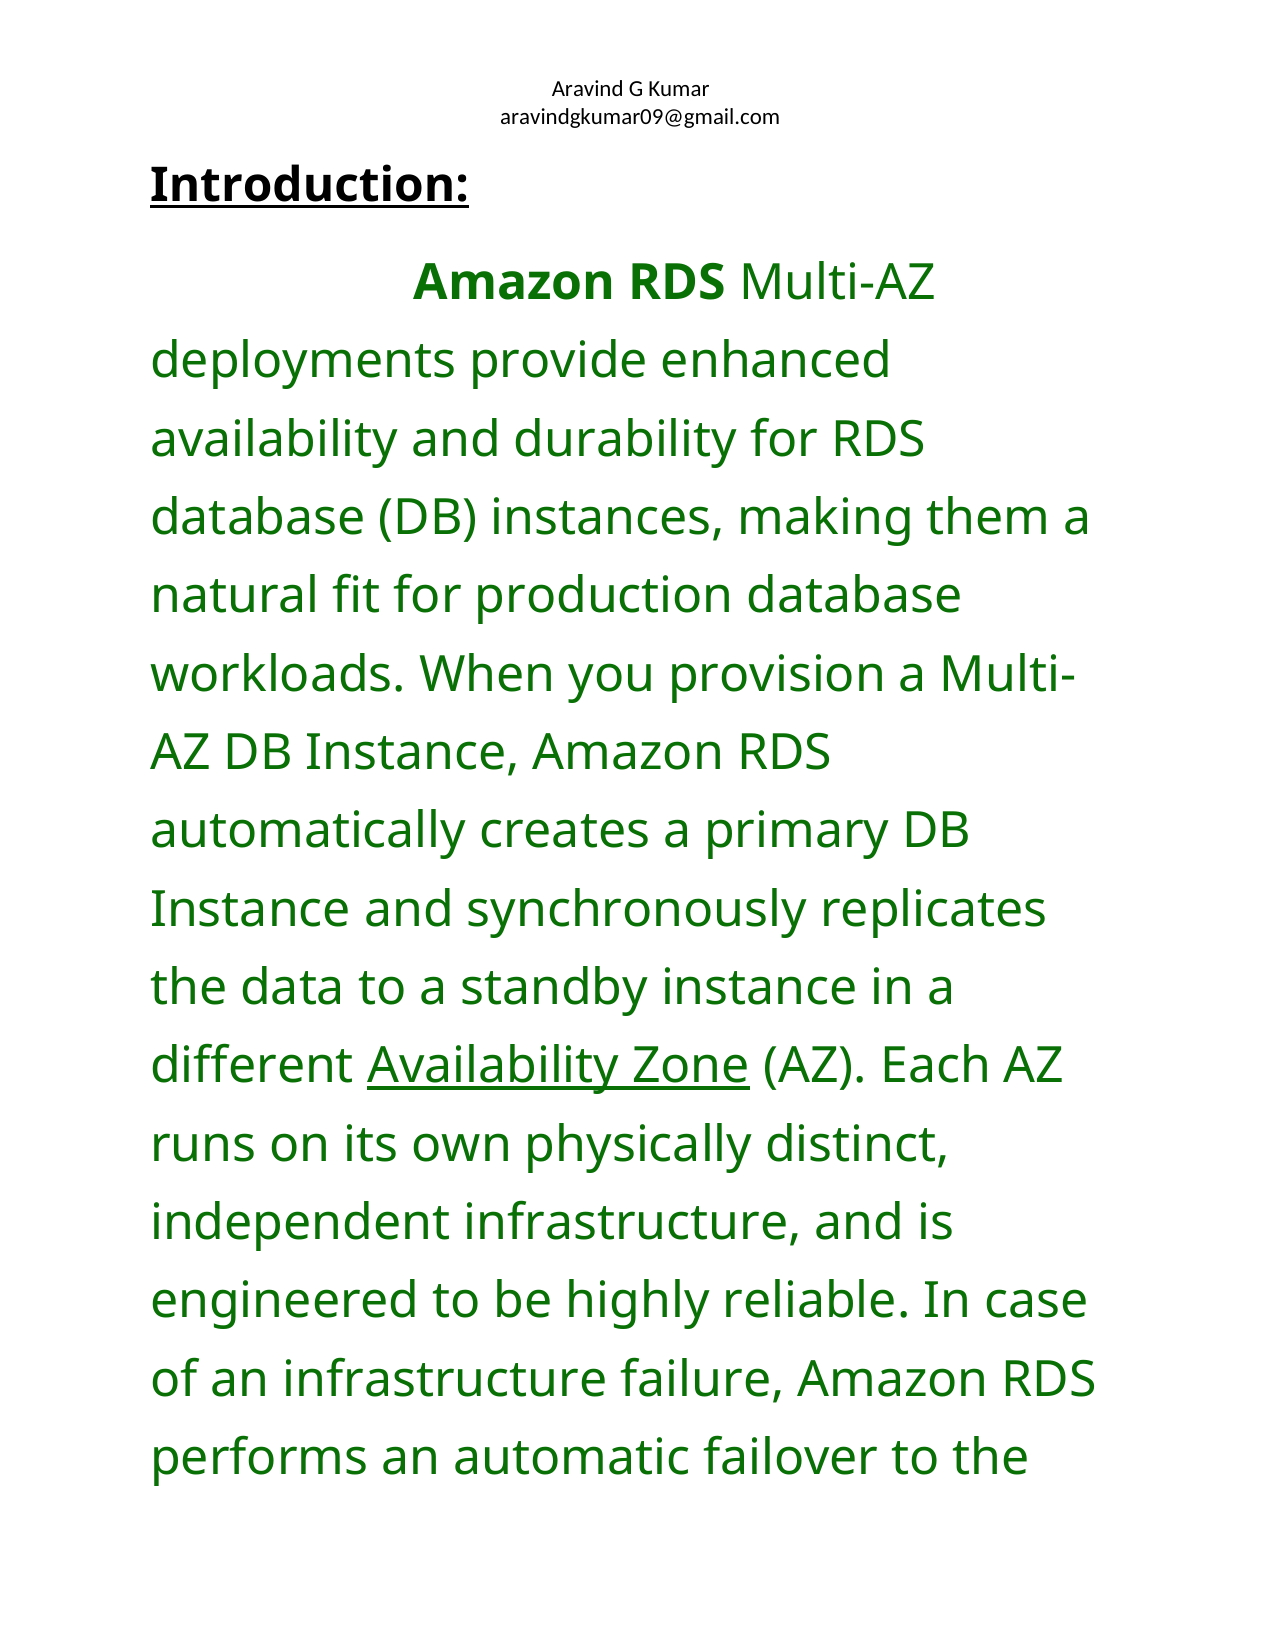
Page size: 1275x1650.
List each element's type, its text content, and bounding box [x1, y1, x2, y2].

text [150, 246, 1125, 1489]
text Introduction: [150, 150, 1125, 215]
